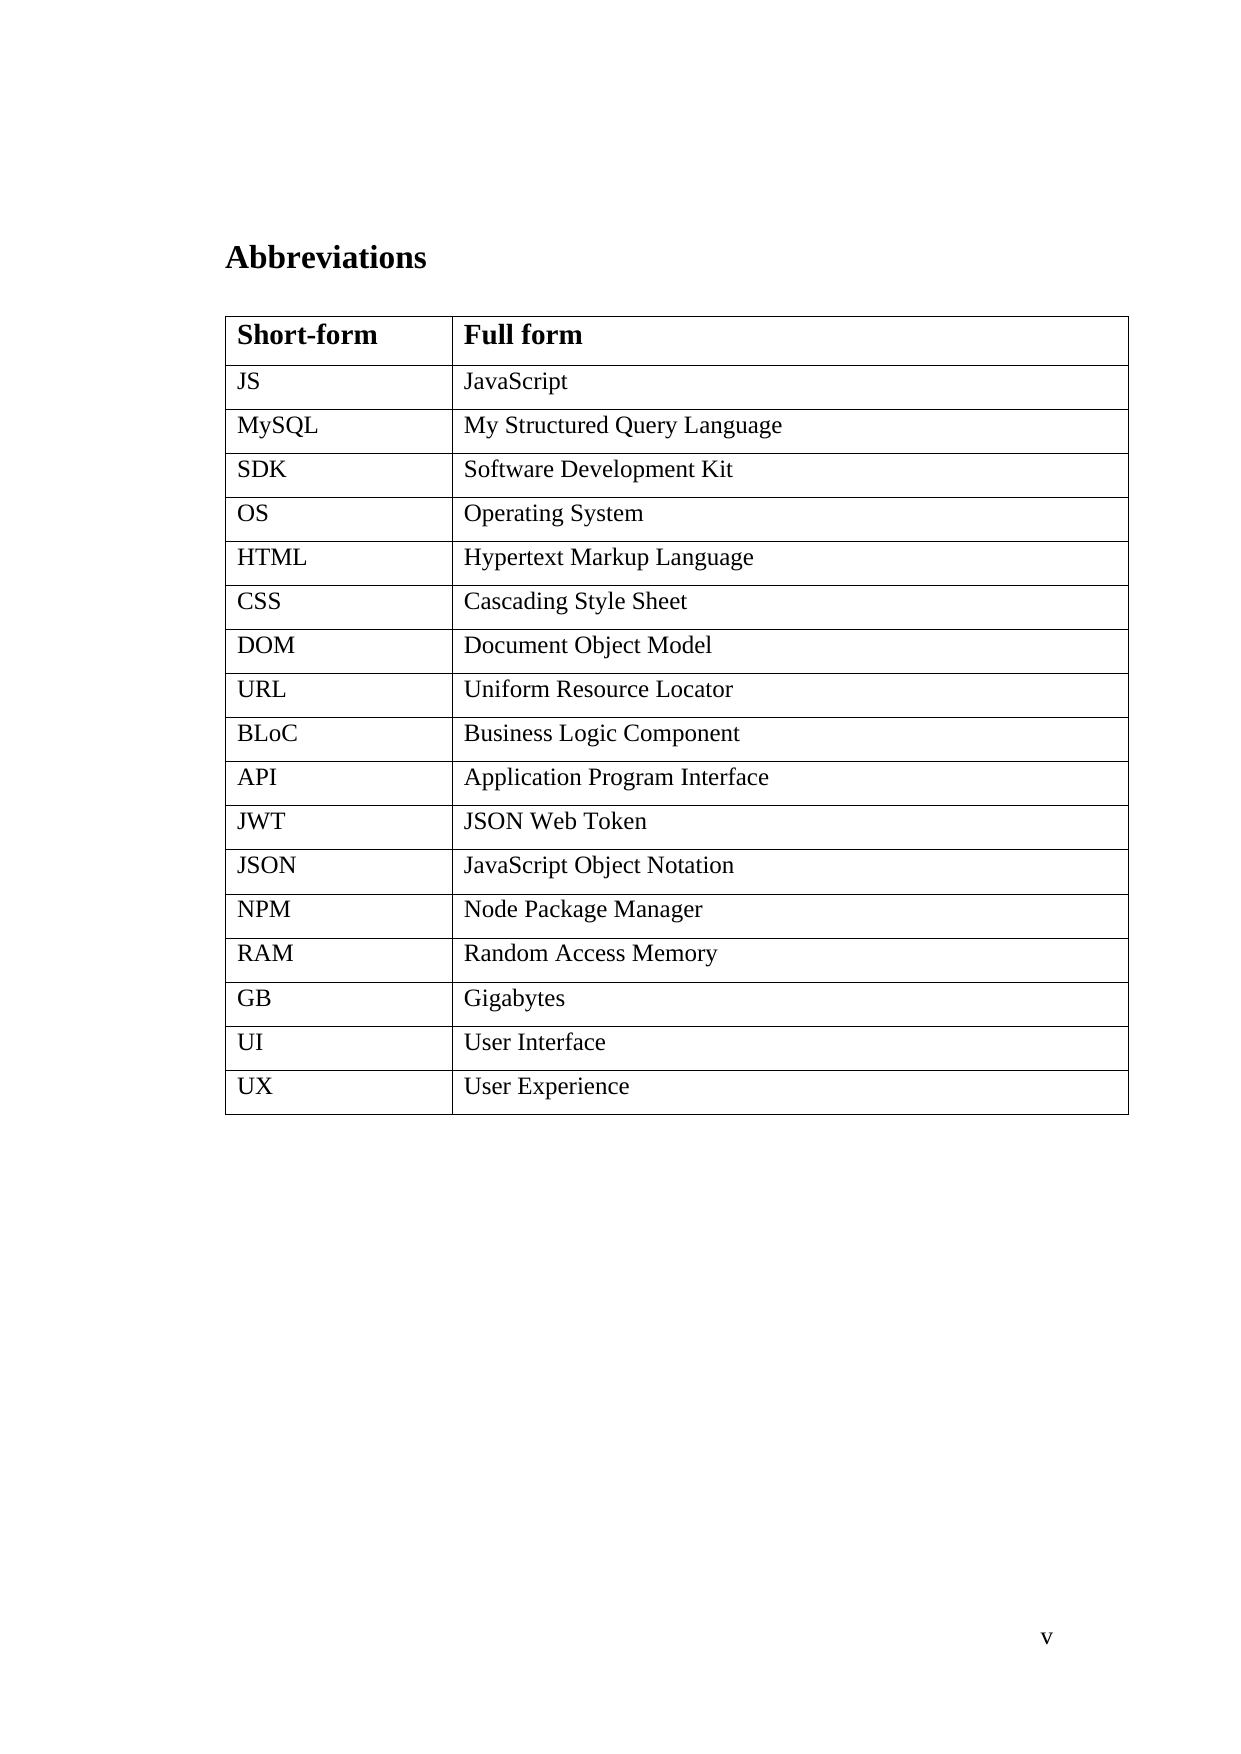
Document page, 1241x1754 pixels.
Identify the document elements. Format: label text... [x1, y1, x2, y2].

table_cell Operating System [453, 498, 1128, 541]
table_header Full form [453, 317, 1128, 365]
table_cell Application Program Interface [453, 762, 1128, 805]
table_cell MySQL [226, 410, 452, 453]
table_cell JS [226, 366, 452, 409]
subtitle Abbreviations [225, 237, 1053, 276]
table_cell User Interface [453, 1027, 1128, 1070]
table_cell Document Object Model [453, 630, 1128, 673]
table_cell Software Development Kit [453, 454, 1128, 497]
table_cell Gigabytes [453, 983, 1128, 1026]
table_cell My Structured Query Language [453, 410, 1128, 453]
table_cell API [226, 762, 452, 805]
table_cell HTML [226, 542, 452, 585]
table_cell JavaScript [453, 366, 1128, 409]
table_cell Random Access Memory [453, 939, 1128, 982]
table_header Short-form [226, 317, 452, 365]
table_cell JSON [226, 850, 452, 893]
table_cell Cascading Style Sheet [453, 586, 1128, 629]
table_cell Hypertext Markup Language [453, 542, 1128, 585]
table_cell JWT [226, 806, 452, 849]
table_cell JavaScript Object Notation [453, 850, 1128, 893]
table_cell UX [226, 1071, 452, 1114]
table_cell CSS [226, 586, 452, 629]
table_cell BLoC [226, 718, 452, 761]
table_cell Node Package Manager [453, 895, 1128, 937]
table_cell OS [226, 498, 452, 541]
table_cell GB [226, 983, 452, 1026]
table_cell Uniform Resource Locator [453, 674, 1128, 717]
table_cell SDK [226, 454, 452, 497]
table_cell DOM [226, 630, 452, 673]
table_cell JSON Web Token [453, 806, 1128, 849]
table_cell NPM [226, 895, 452, 937]
table_cell UI [226, 1027, 452, 1070]
table_cell User Experience [453, 1071, 1128, 1114]
table_cell RAM [226, 939, 452, 982]
table_cell Business Logic Component [453, 718, 1128, 761]
table_cell URL [226, 674, 452, 717]
